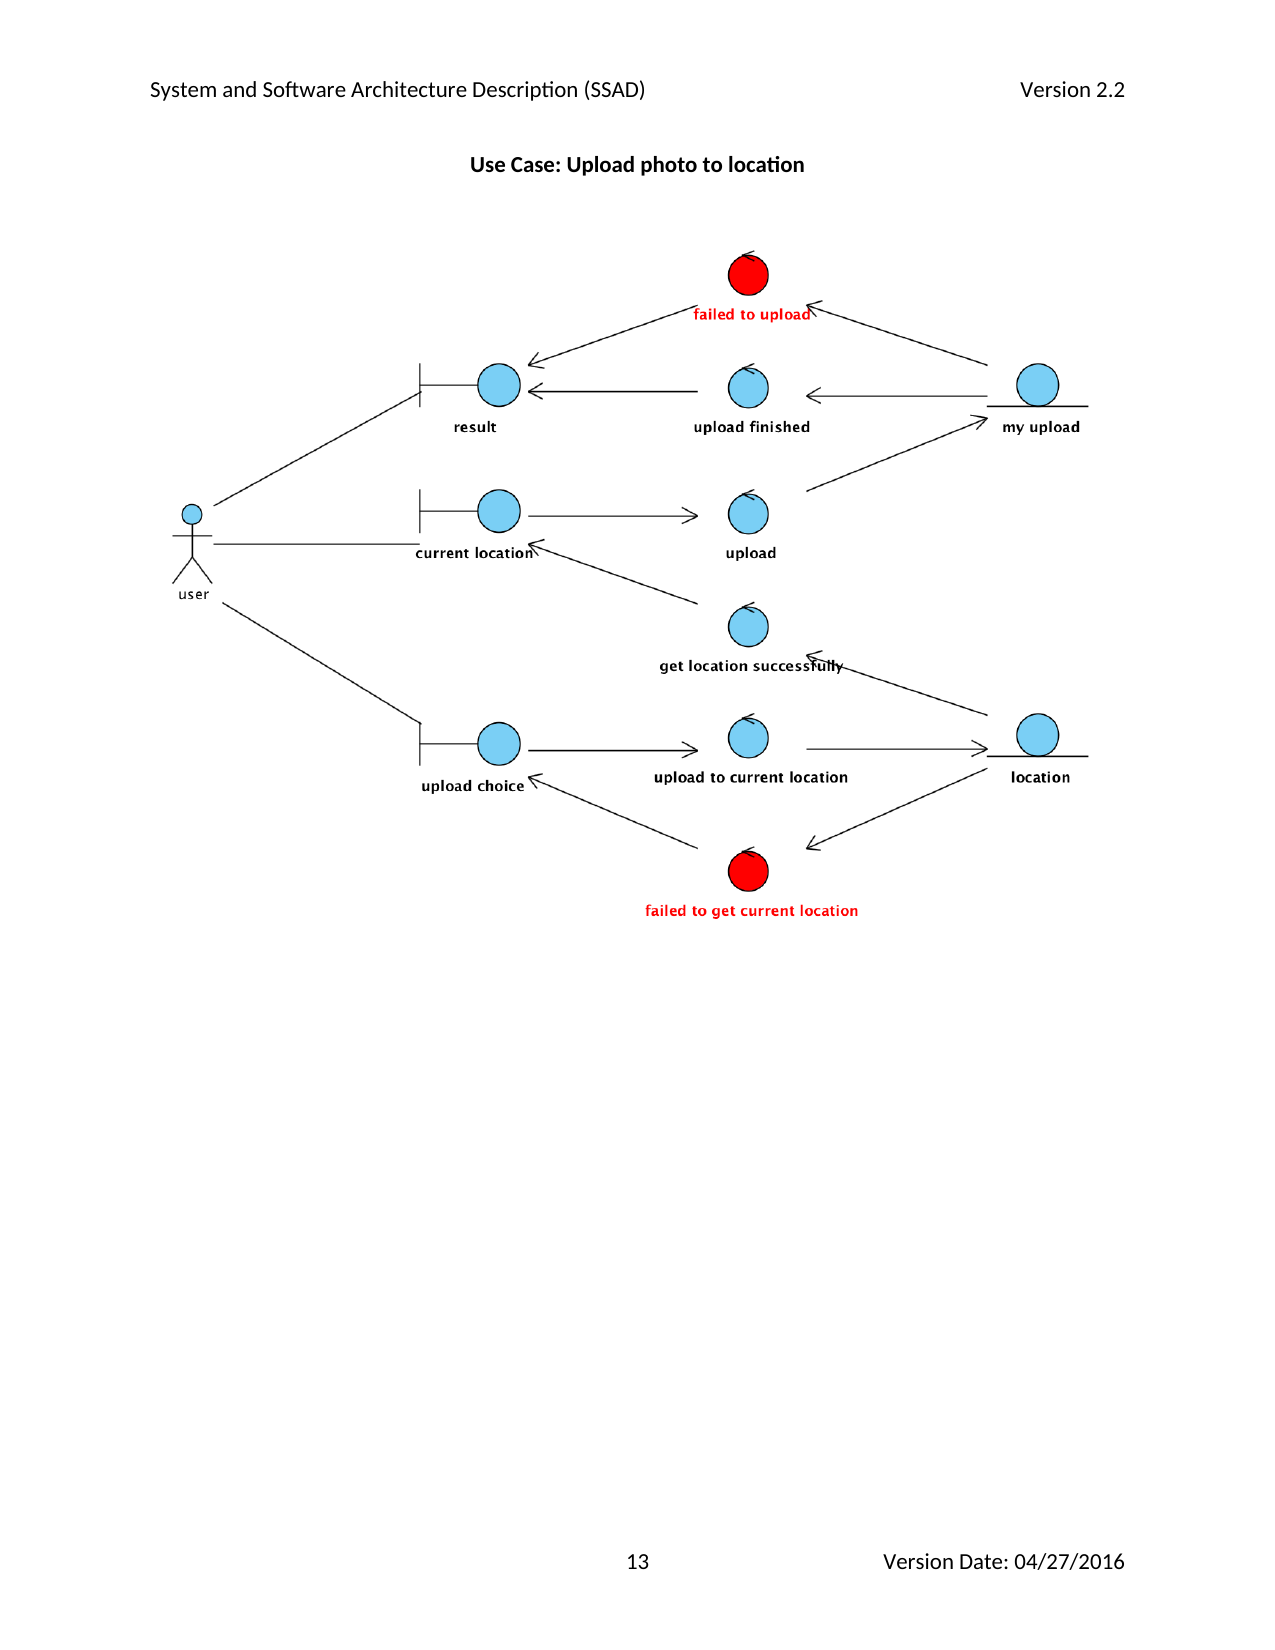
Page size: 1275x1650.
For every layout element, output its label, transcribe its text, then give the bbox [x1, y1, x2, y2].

picture [150, 243, 1125, 930]
text Use Case: Upload photo to location [150, 150, 1125, 178]
